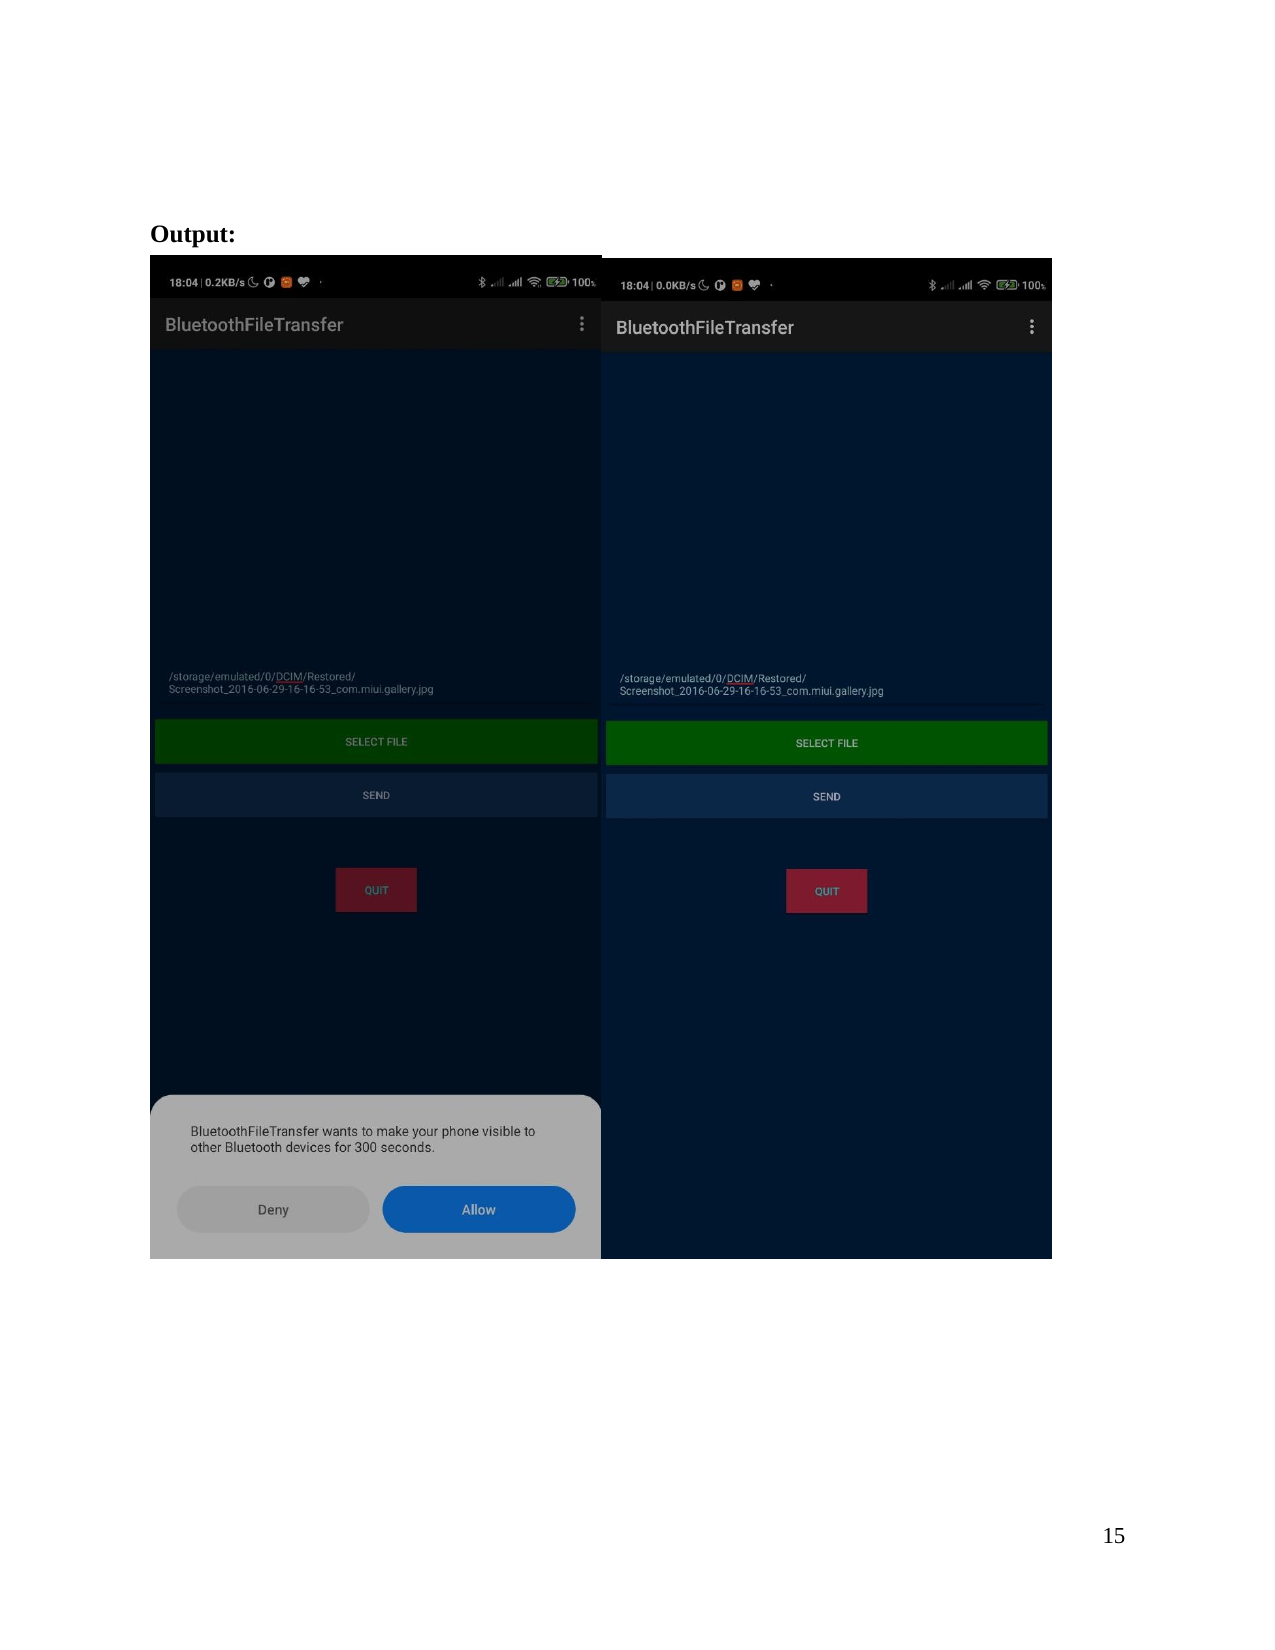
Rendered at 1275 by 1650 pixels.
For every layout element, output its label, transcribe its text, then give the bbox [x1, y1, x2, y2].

picture [150, 255, 1052, 1259]
subtitle Output: [150, 219, 1158, 248]
